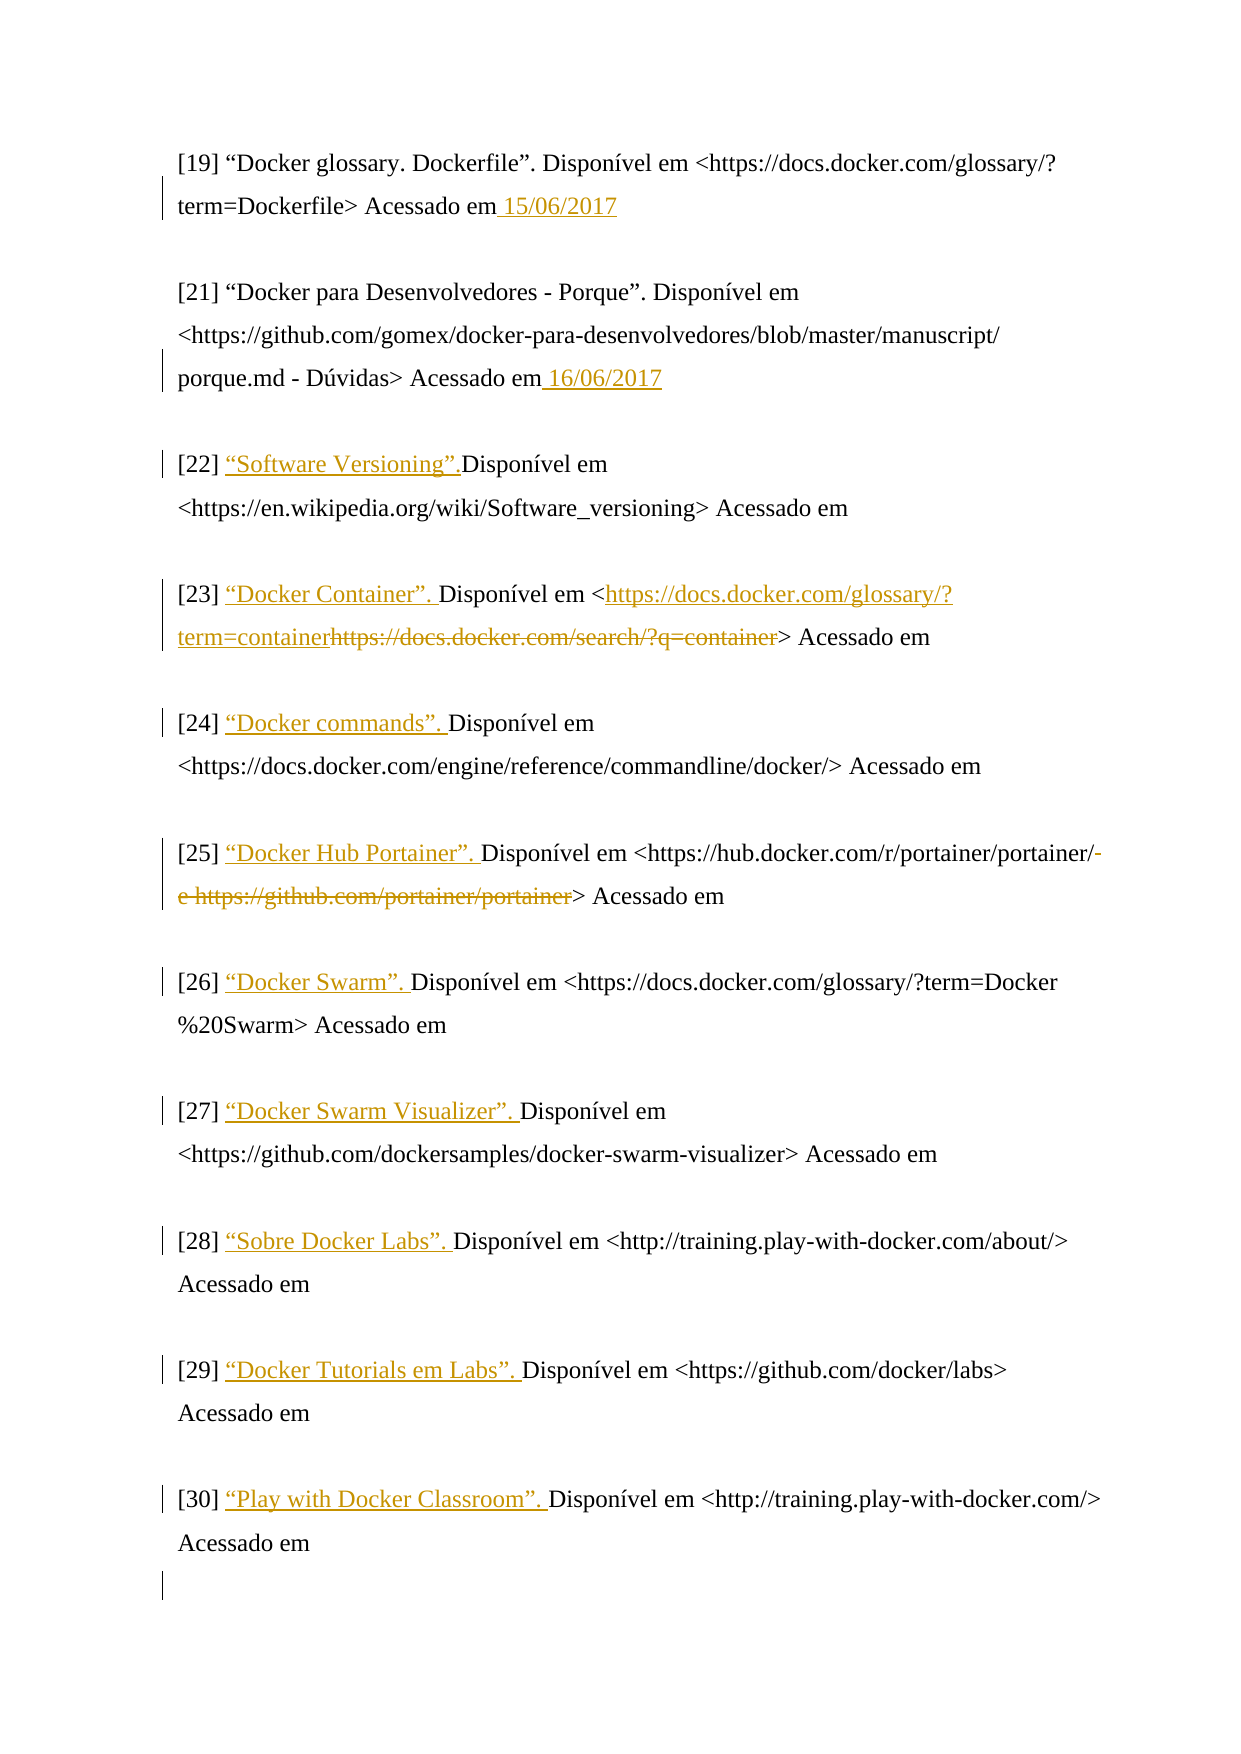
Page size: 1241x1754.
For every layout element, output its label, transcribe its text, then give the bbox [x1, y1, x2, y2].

text [28] Disponível em <http://training.play-with-docker.com/about/> Acessado em [177, 1226, 1107, 1298]
text [19] “Docker glossary. Dockerfile”. Disponível em <https://docs.docker.com/glossary/?term=Dockerfile> Acessado em [177, 148, 1107, 219]
text [22] Disponível em <https://en.wikipedia.org/wiki/Software_versioning> Acessado em [177, 449, 1107, 521]
text [21] “Docker para Desenvolvedores - Porque”. Disponível em <https://github.com/gomex/docker-para-desenvolvedores/blob/master/manuscript/porque.md - Dúvidas> Acessado em [177, 277, 1107, 392]
text [24] Disponível em <https://docs.docker.com/engine/reference/commandline/docker/> Acessado em [177, 708, 1107, 780]
text [30] Disponível em <http://training.play-with-docker.com/> Acessado em [177, 1484, 1107, 1556]
text [29] Disponível em <https://github.com/docker/labs> Acessado em [177, 1355, 1107, 1427]
text [26] Disponível em <https://docs.docker.com/glossary/?term=Docker%20Swarm> Acessado em [177, 967, 1107, 1039]
text [27] Disponível em <https://github.com/dockersamples/docker-swarm-visualizer> Acessado em [177, 1096, 1107, 1168]
text [23] Disponível em <> Acessado em [177, 579, 1107, 651]
text [25] Disponível em <https://hub.docker.com/r/portainer/portainer/> Acessado em [177, 838, 1107, 909]
